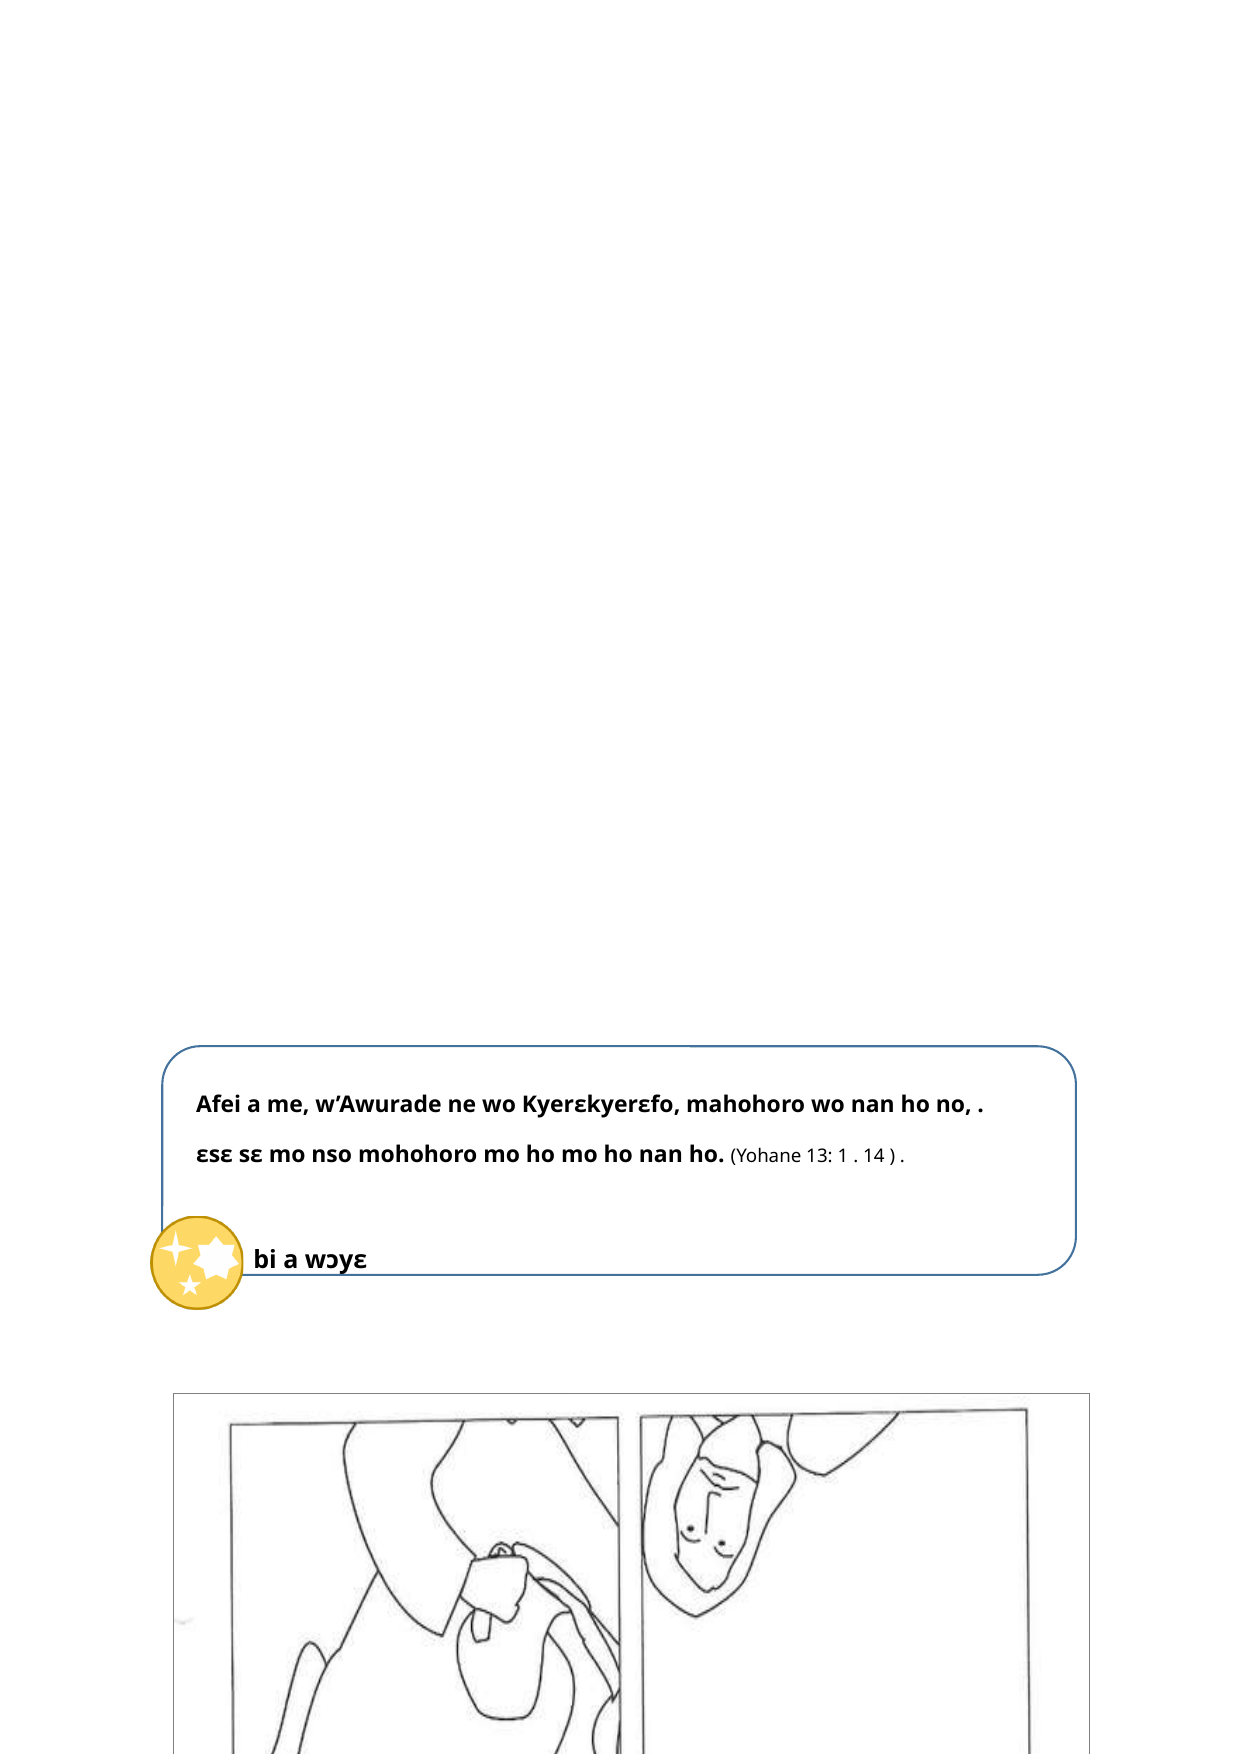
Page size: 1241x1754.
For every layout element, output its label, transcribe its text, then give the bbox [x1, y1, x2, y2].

text ɛsɛ sɛ mo nso mohohoro mo ho mo ho nan ho. (Yohane 13: 1 . 14 ) . [150, 1138, 1090, 1169]
picture [174, 1394, 1089, 1754]
text Afei a me, w’Awurade ne wo Kyerɛkyerɛfo, mahohoro wo nan ho no, . [150, 1088, 1090, 1119]
text bi a wɔyɛ [244, 1242, 1090, 1276]
picture [150, 1216, 244, 1310]
